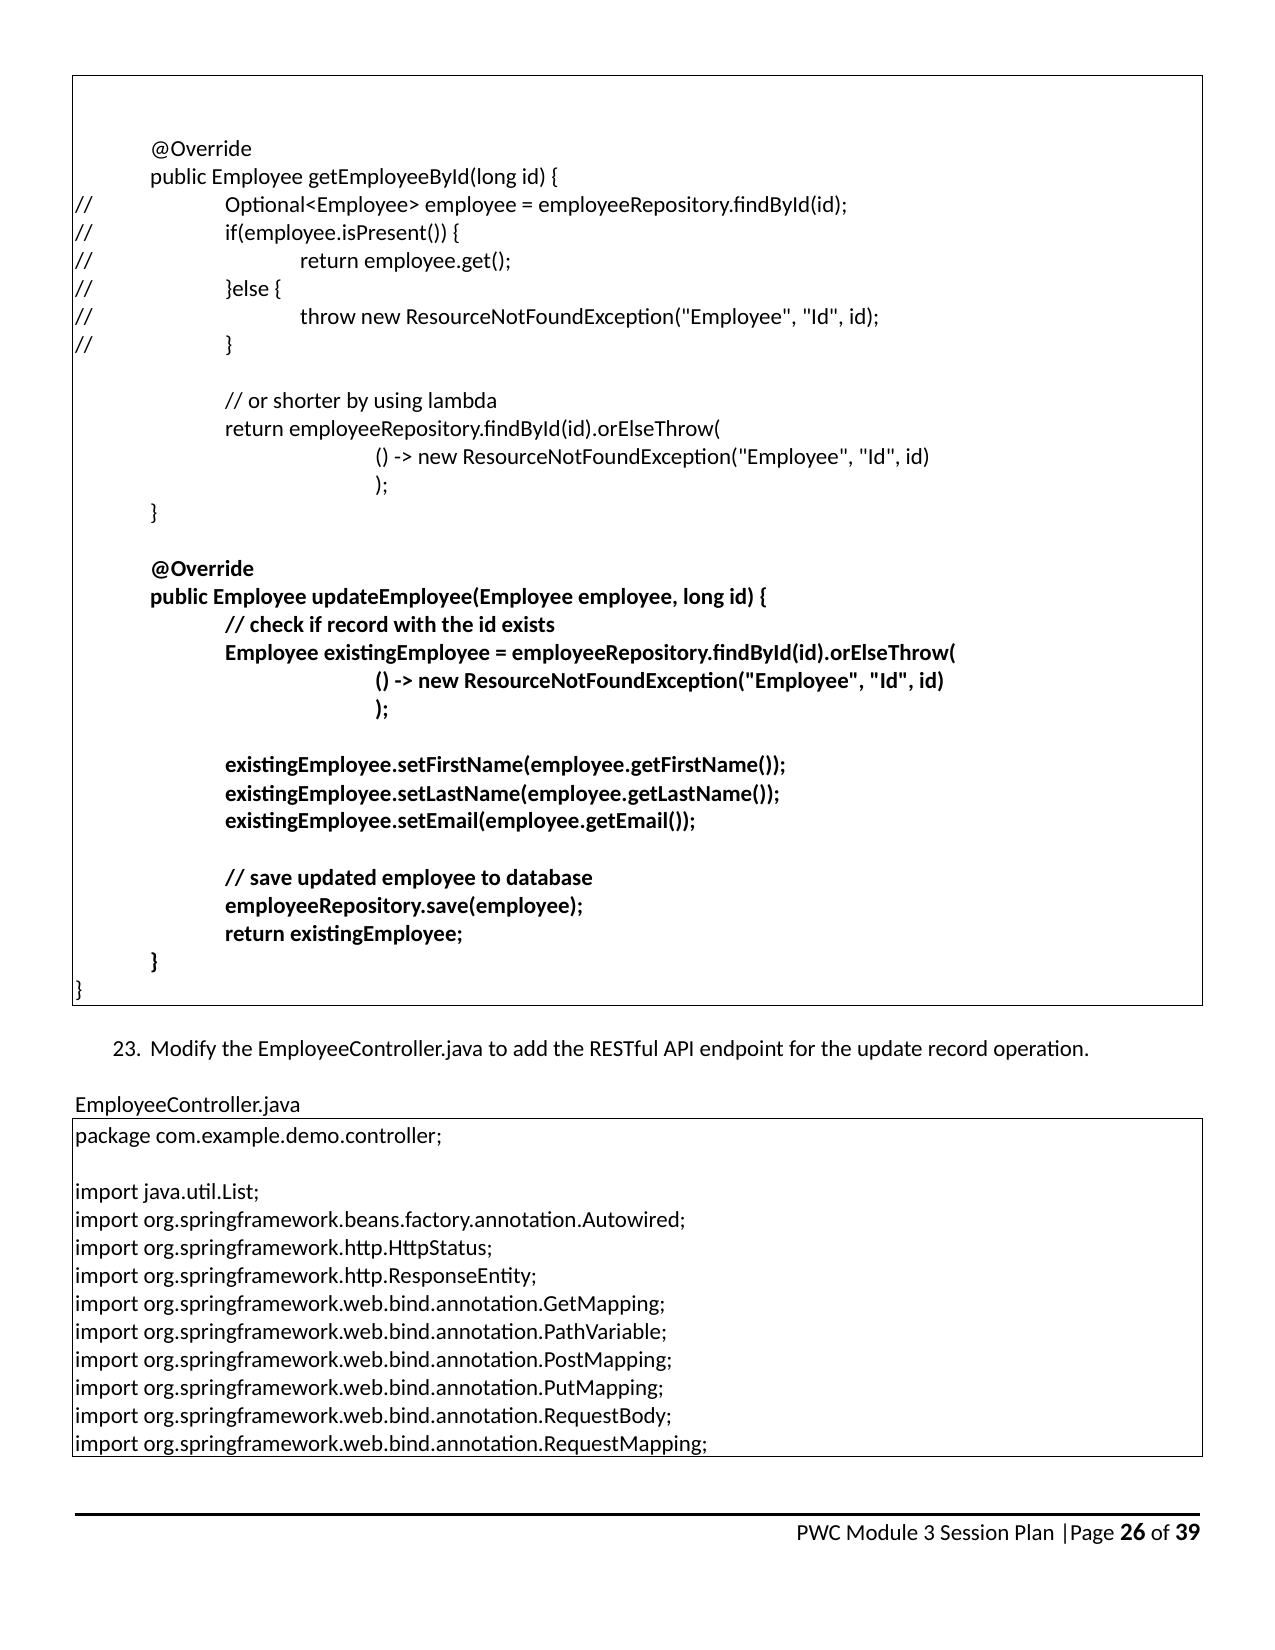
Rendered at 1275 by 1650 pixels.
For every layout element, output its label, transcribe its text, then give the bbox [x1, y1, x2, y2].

text package com.example.demo.controller; [73, 1119, 1202, 1149]
text // throw new ResourceNotFoundException("Employee", "Id", id); [75, 302, 1200, 330]
text return employeeRepository.findById(id).orElseThrow( [75, 414, 1200, 442]
text public Employee updateEmployee(Employee employee, long id) { [75, 582, 1200, 611]
text import java.util.List; [75, 1177, 1200, 1205]
text // }else { [75, 274, 1200, 302]
text @Override [75, 134, 1200, 162]
text employeeRepository.save(employee); [75, 891, 1200, 919]
text import org.springframework.http.HttpStatus; [75, 1233, 1200, 1261]
text import org.springframework.web.bind.annotation.PutMapping; [75, 1373, 1200, 1401]
text import org.springframework.web.bind.annotation.PostMapping; [75, 1345, 1200, 1373]
text // Optional<Employee> employee = employeeRepository.findById(id); [75, 190, 1200, 218]
text // or shorter by using lambda [75, 386, 1200, 414]
text import org.springframework.beans.factory.annotation.Autowired; [75, 1205, 1200, 1233]
text EmployeeController.java [75, 1090, 1200, 1118]
text import org.springframework.web.bind.annotation.PathVariable; [75, 1317, 1200, 1345]
text () -> new ResourceNotFoundException("Employee", "Id", id) [75, 667, 1200, 694]
text // return employee.get(); [75, 246, 1200, 274]
text } [75, 498, 1200, 526]
text return existingEmployee; [75, 919, 1200, 947]
text existingEmployee.setFirstName(employee.getFirstName()); [75, 751, 1200, 779]
list Modify the EmployeeController.java to add the RESTful API endpoint for the update record operation. [112, 1034, 1200, 1062]
text import org.springframework.web.bind.annotation.GetMapping; [75, 1289, 1200, 1317]
text import org.springframework.http.ResponseEntity; [75, 1261, 1200, 1289]
text Employee existingEmployee = employeeRepository.findById(id).orElseThrow( [75, 638, 1200, 667]
text import org.springframework.web.bind.annotation.RequestMapping; [75, 1429, 1200, 1456]
text // if(employee.isPresent()) { [75, 218, 1200, 246]
text public Employee getEmployeeById(long id) { [75, 162, 1200, 190]
text import org.springframework.web.bind.annotation.RequestBody; [75, 1401, 1200, 1429]
text // save updated employee to database [75, 863, 1200, 891]
text } [75, 947, 1200, 972]
text } [73, 972, 1202, 1005]
text ); [75, 694, 1200, 723]
text @Override [75, 554, 1200, 582]
text () -> new ResourceNotFoundException("Employee", "Id", id) [75, 442, 1200, 470]
text ); [75, 470, 1200, 498]
text // check if record with the id exists [75, 611, 1200, 638]
text existingEmployee.setEmail(employee.getEmail()); [75, 807, 1200, 835]
text // } [75, 330, 1200, 358]
text existingEmployee.setLastName(employee.getLastName()); [75, 779, 1200, 807]
